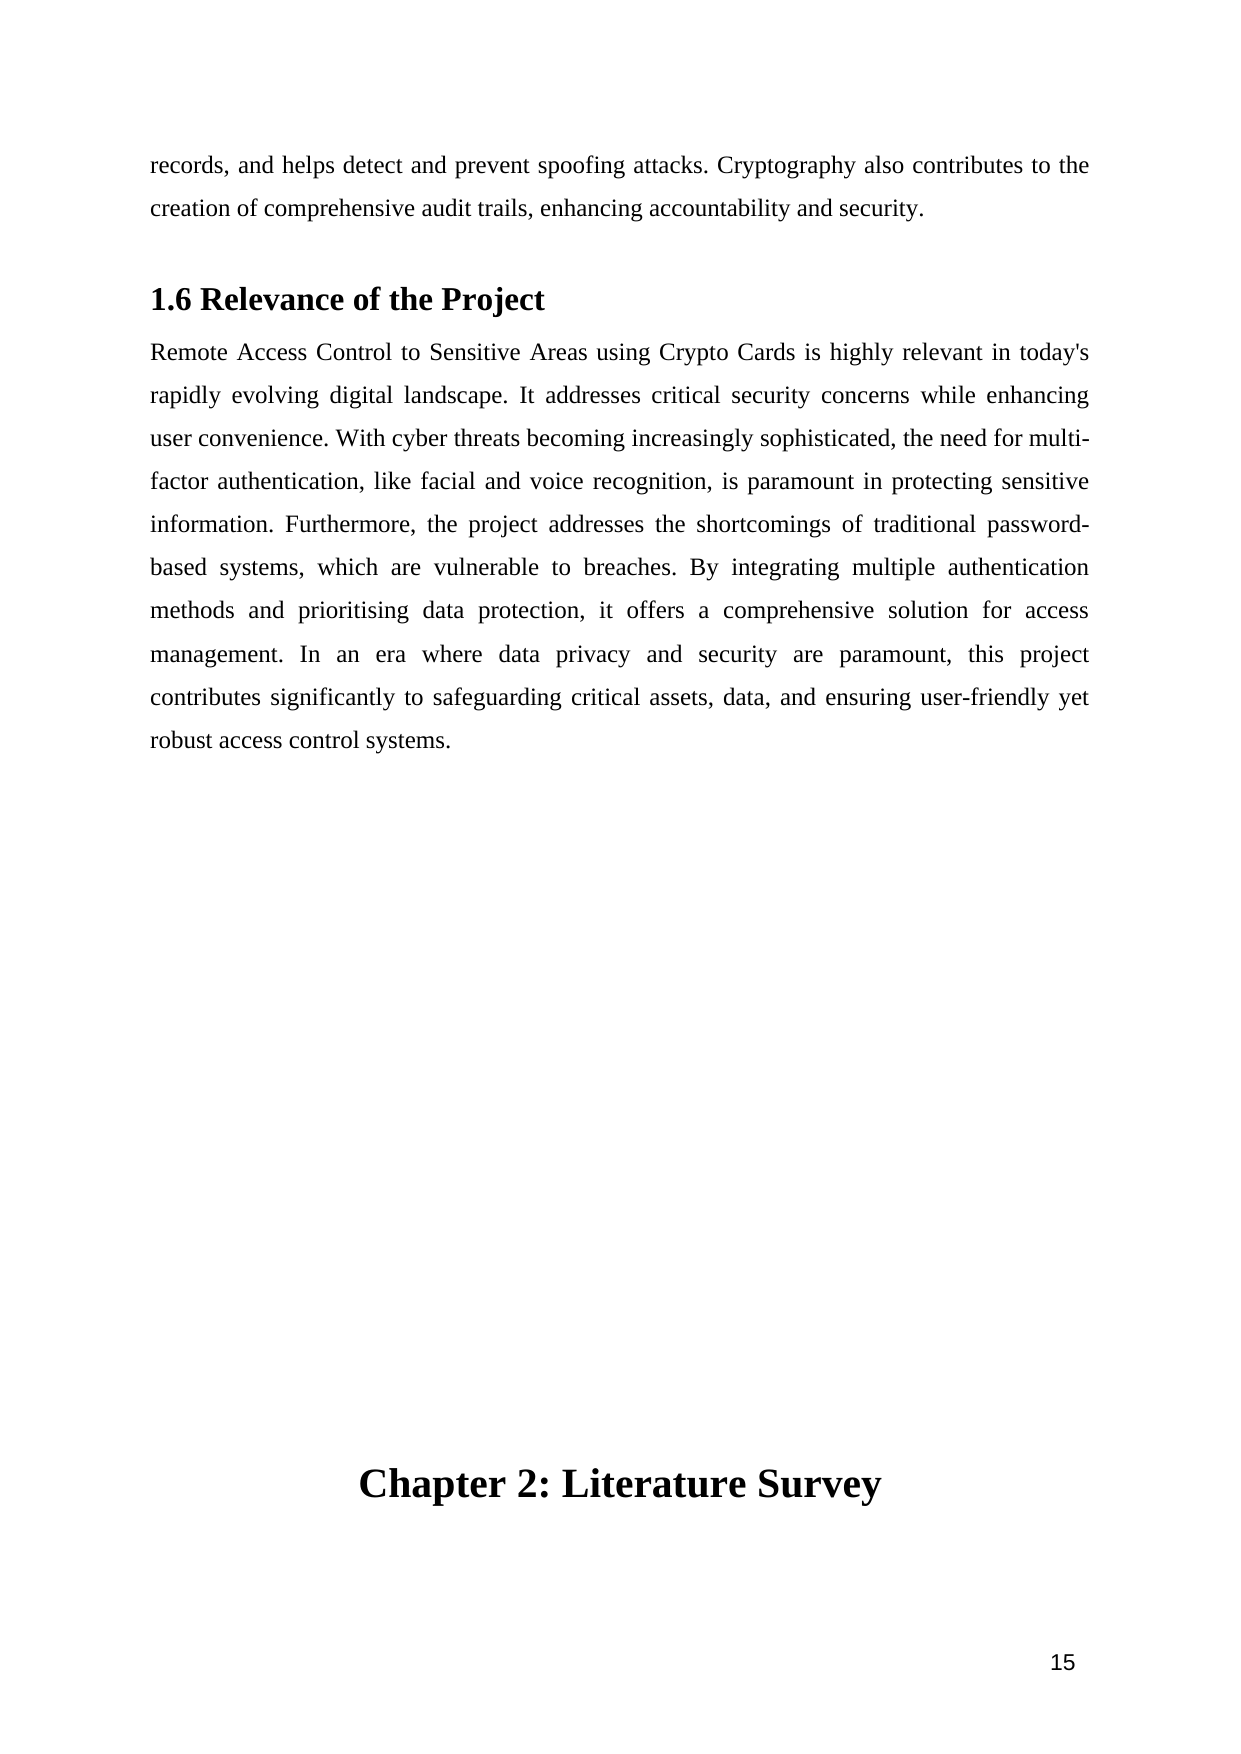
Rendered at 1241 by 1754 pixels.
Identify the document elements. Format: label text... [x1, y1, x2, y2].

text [150, 150, 1090, 222]
text 1.6 Relevance of the Project [150, 279, 1090, 318]
text Chapter 2: Literature Survey [150, 1458, 1090, 1506]
text Remote Access Control to Sensitive Areas using Crypto Cards is highly relevant in today's rapidly evolving digital landscape. It addresses critical security concerns while enhancing user convenience. With cyber threats becoming increasingly sophisticated, the need for multi-factor authentication, like facial and voice recognition, is paramount in protecting sensitive information. Furthermore, the project addresses the shortcomings of traditional password-based systems, which are vulnerable to breaches. By integrating multiple authentication methods and prioritising data protection, it offers a comprehensive solution for access management. In an era where data privacy and security are paramount, this project contributes significantly to safeguarding critical assets, data, and ensuring user-friendly yet robust access control systems. [150, 337, 1090, 754]
